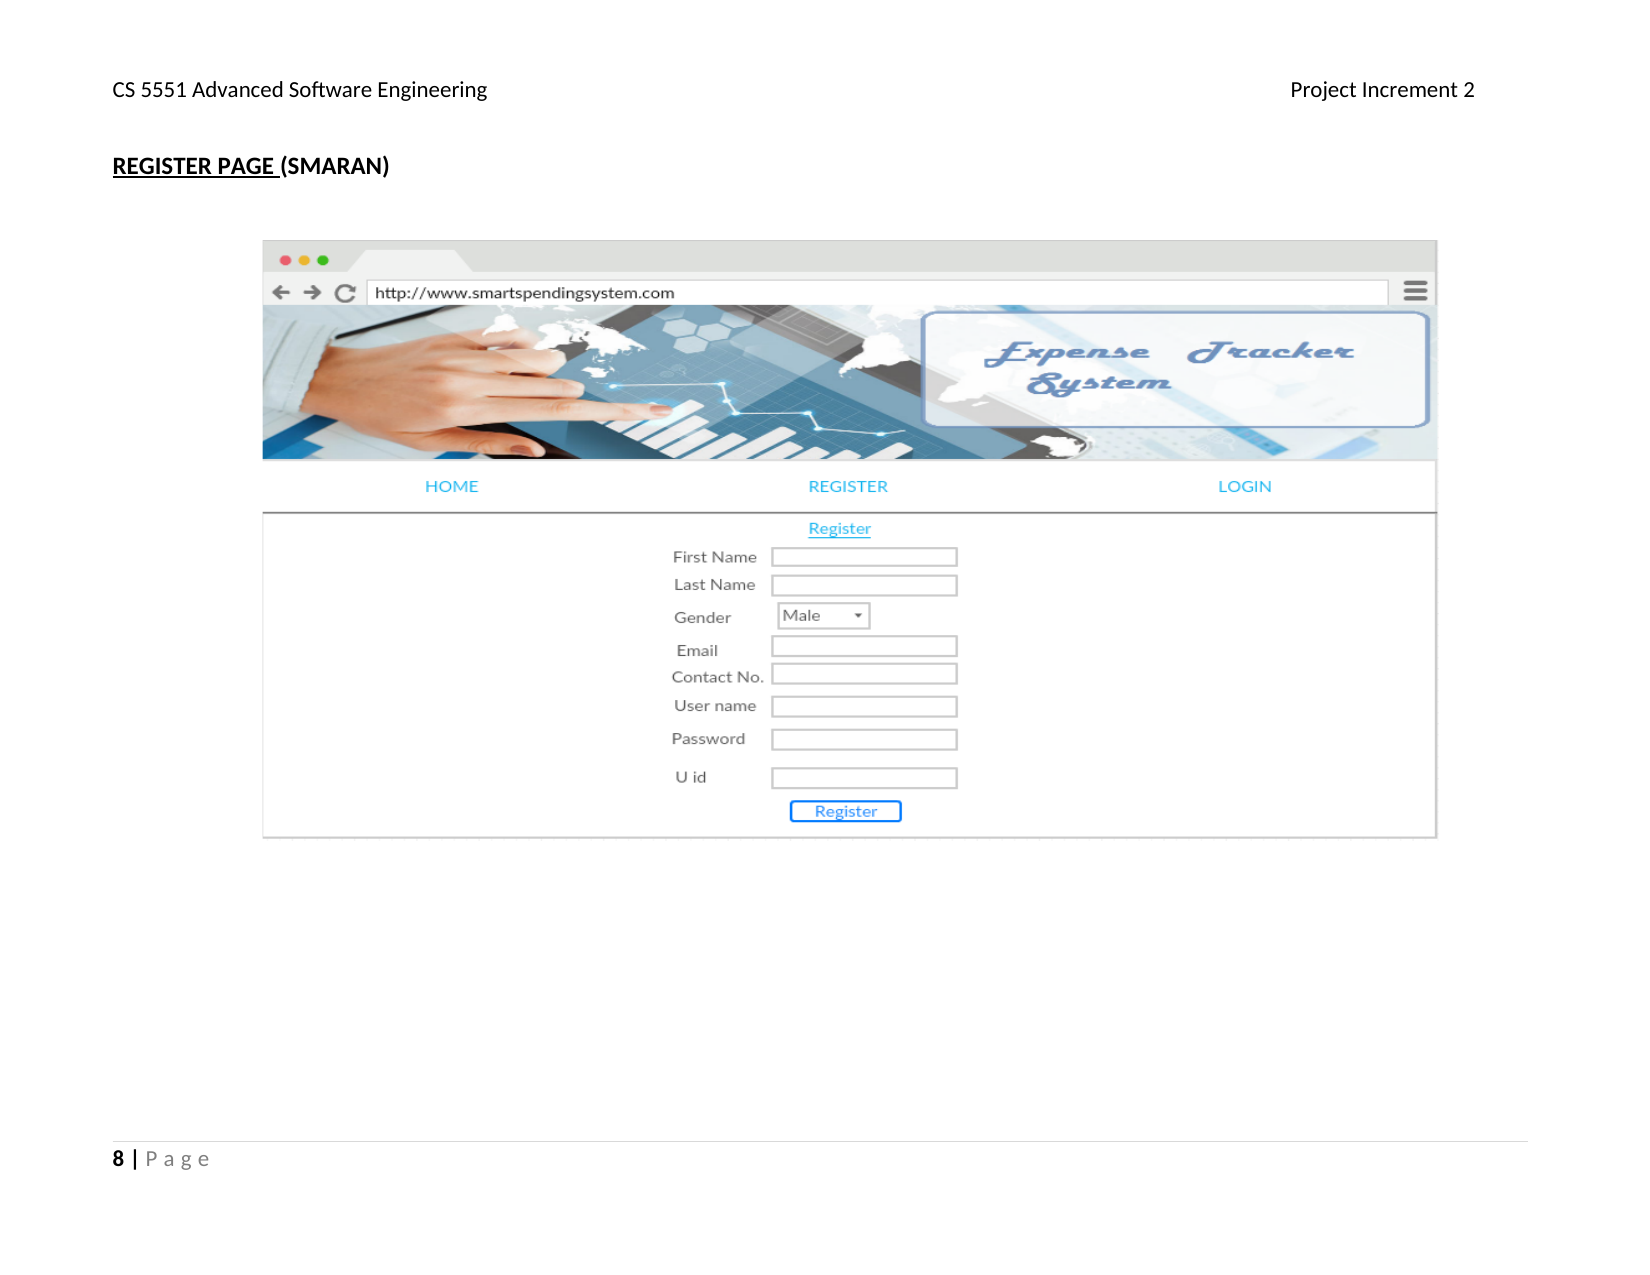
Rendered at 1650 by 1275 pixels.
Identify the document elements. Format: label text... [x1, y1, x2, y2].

picture [262, 240, 1439, 841]
text REGISTER PAGE (SMARAN) [112, 150, 1566, 181]
